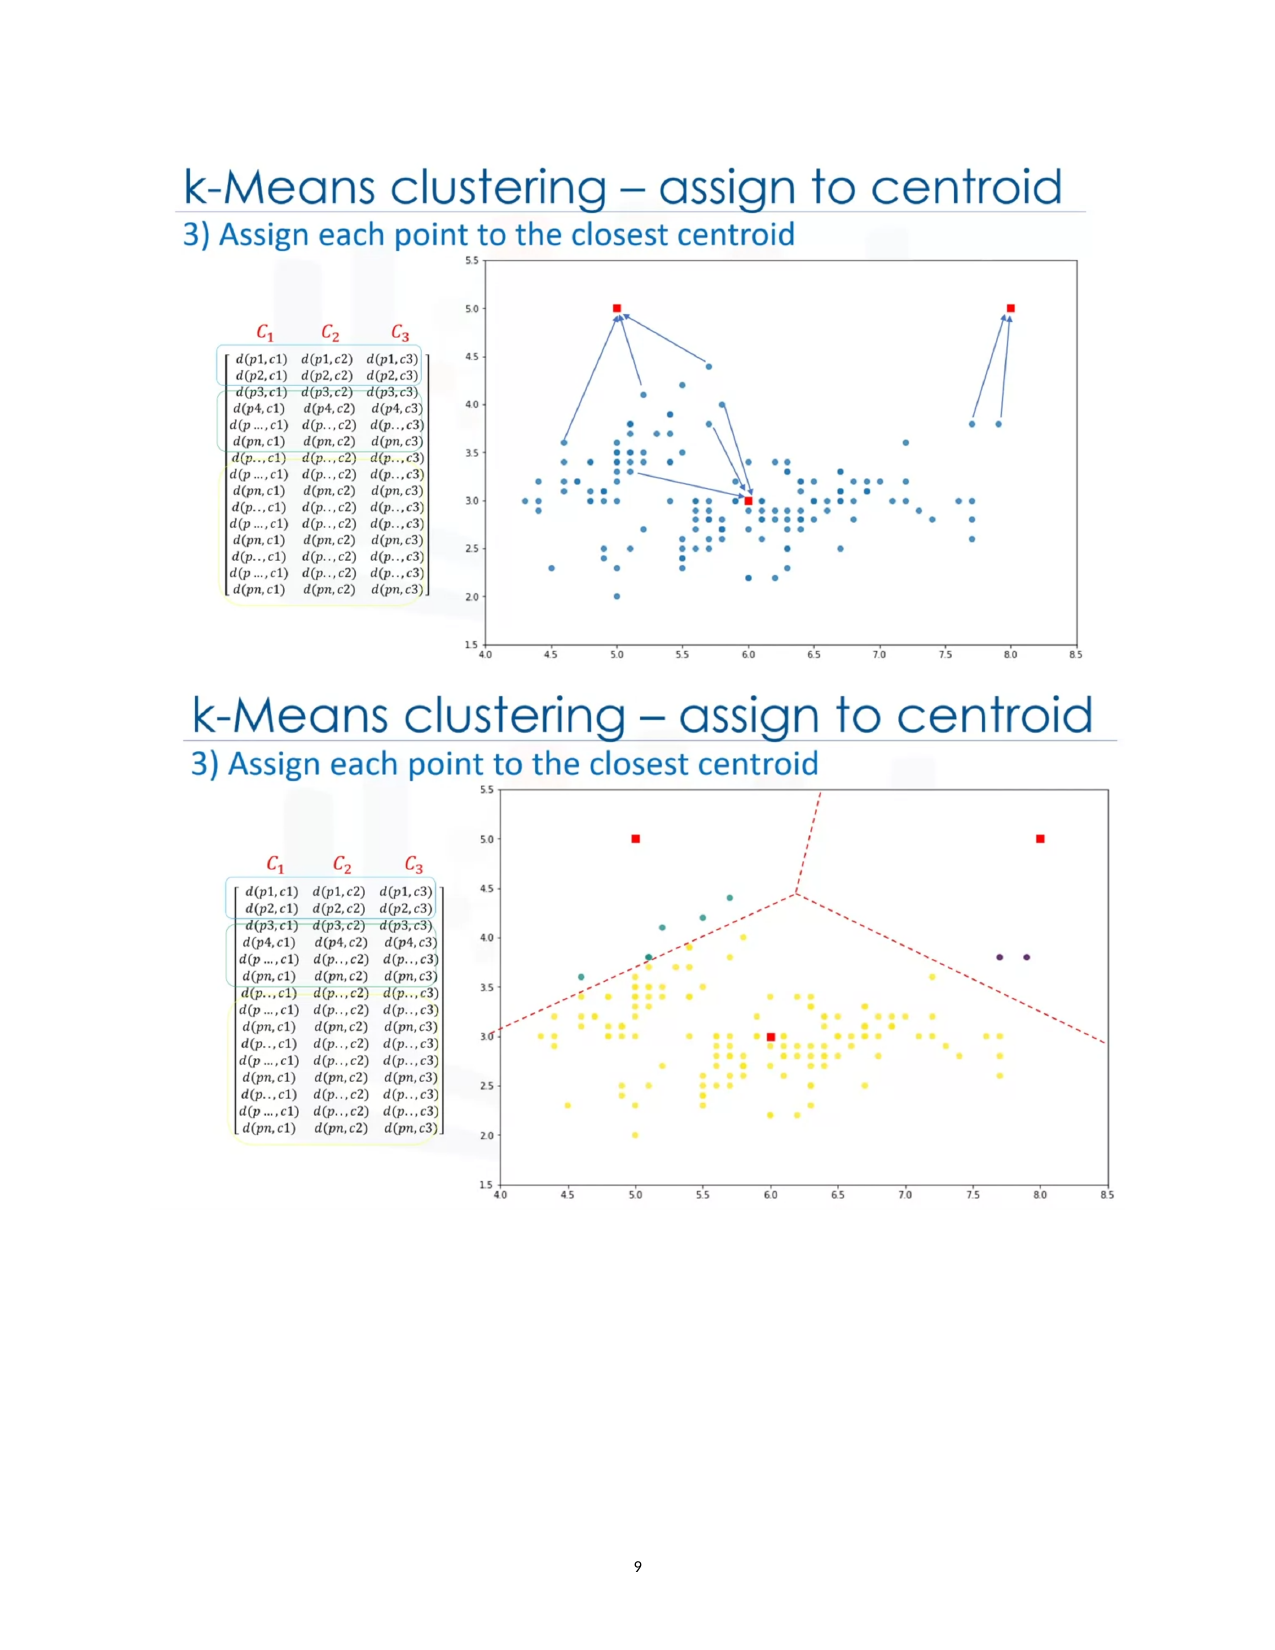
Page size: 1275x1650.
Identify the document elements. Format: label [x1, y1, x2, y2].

picture [150, 150, 1125, 666]
picture [150, 685, 1125, 1210]
